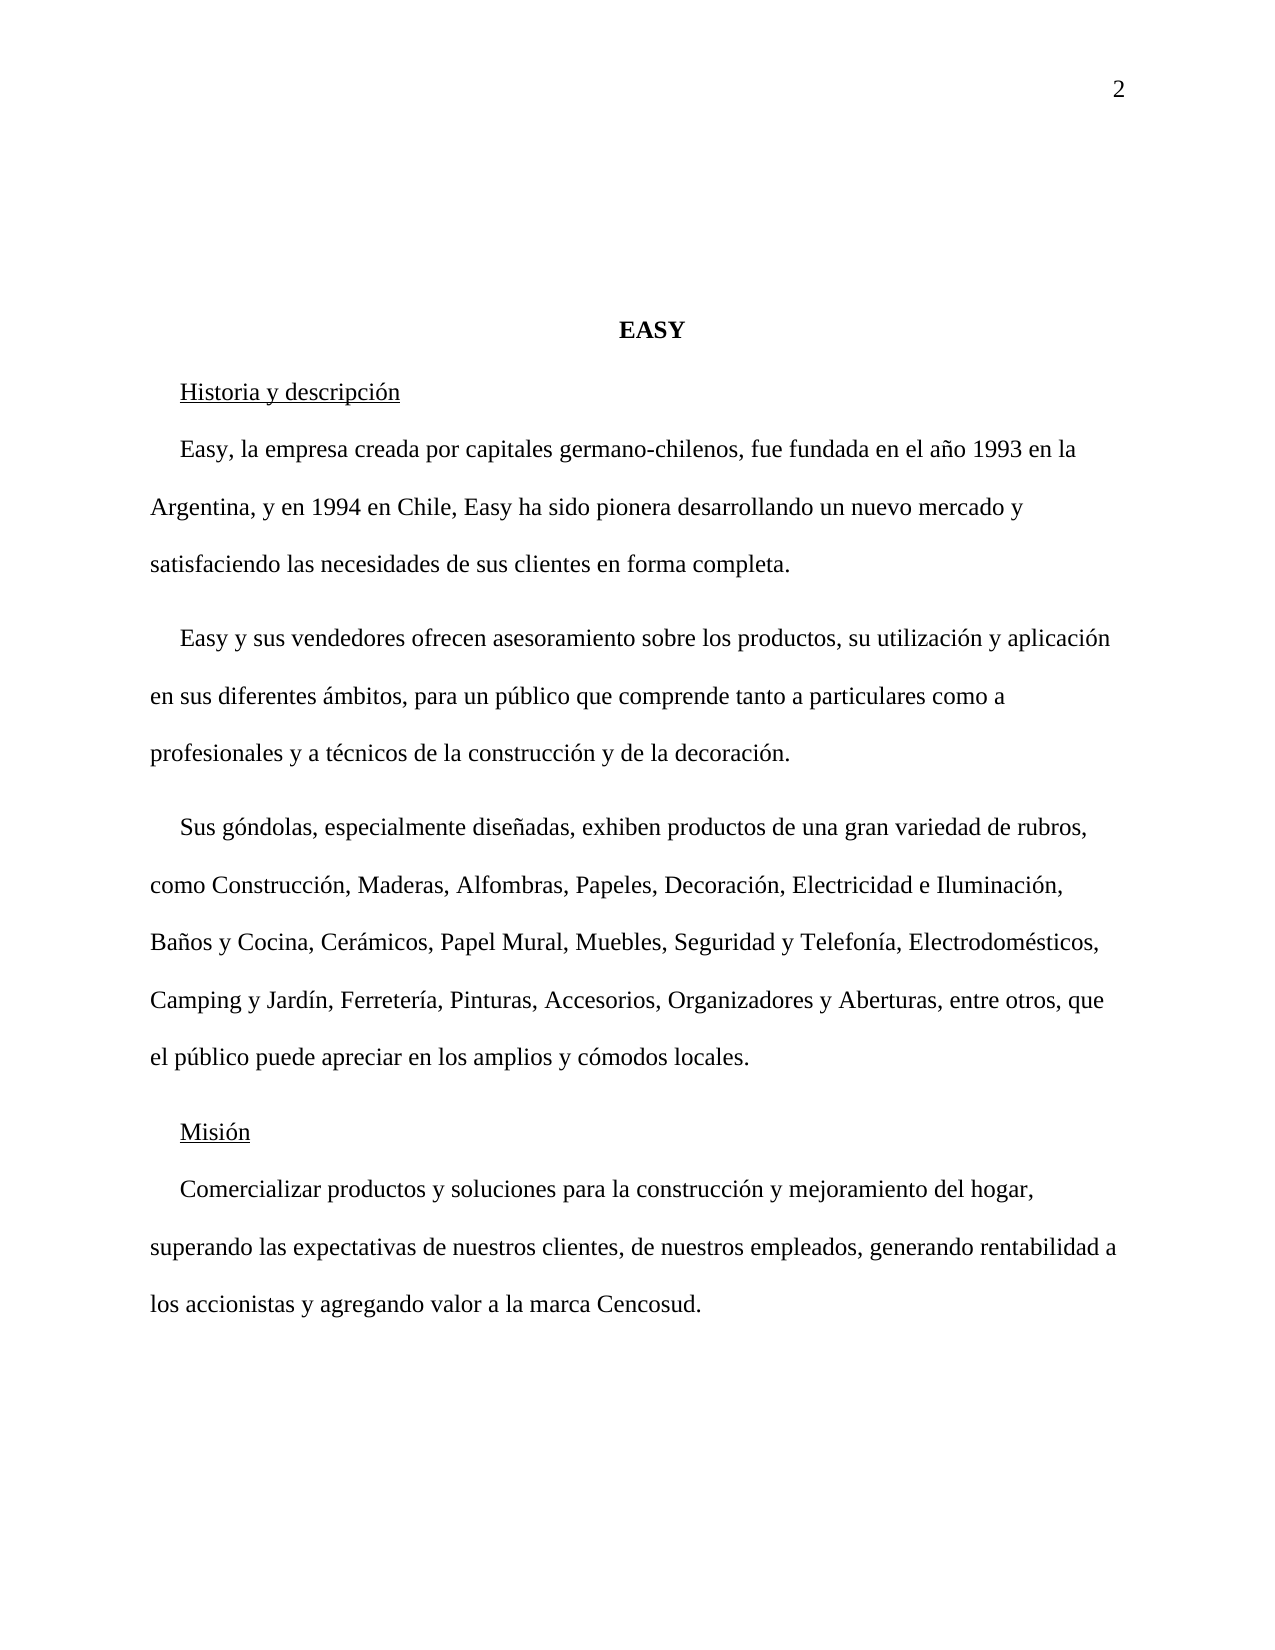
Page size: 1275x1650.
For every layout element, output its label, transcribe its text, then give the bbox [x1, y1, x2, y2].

subtitle EASY [150, 315, 1125, 344]
subtitle Misión [150, 1117, 1125, 1145]
text Comercializar productos y soluciones para la construcción y mejoramiento del hogar, superando las expectativas de nuestros clientes, de nuestros empleados, generando rentabilidad a los accionistas y agregando valor a la marca Cencosud. [150, 1174, 1125, 1318]
text Easy, la empresa creada por capitales germano-chilenos, fue fundada en el año 1993 en la Argentina, y en 1994 en Chile, Easy ha sido pionera desarrollando un nuevo mercado y satisfaciendo las necesidades de sus clientes en forma completa. [150, 434, 1125, 578]
text Sus góndolas, especialmente diseñadas, exhiben productos de una gran variedad de rubros, como Construcción, Maderas, Alfombras, Papeles, Decoración, Electricidad e Iluminación, Baños y Cocina, Cerámicos, Papel Mural, Muebles, Seguridad y Telefonía, Electrodomésticos, Camping y Jardín, Ferretería, Pinturas, Accesorios, Organizadores y Aberturas, entre otros, que el público puede apreciar en los amplios y cómodos locales. [150, 812, 1125, 1071]
text Easy y sus vendedores ofrecen asesoramiento sobre los productos, su utilización y aplicación en sus diferentes ámbitos, para un público que comprende tanto a particulares como a profesionales y a técnicos de la construcción y de la decoración. [150, 623, 1125, 767]
subtitle Historia y descripción [150, 377, 1125, 405]
